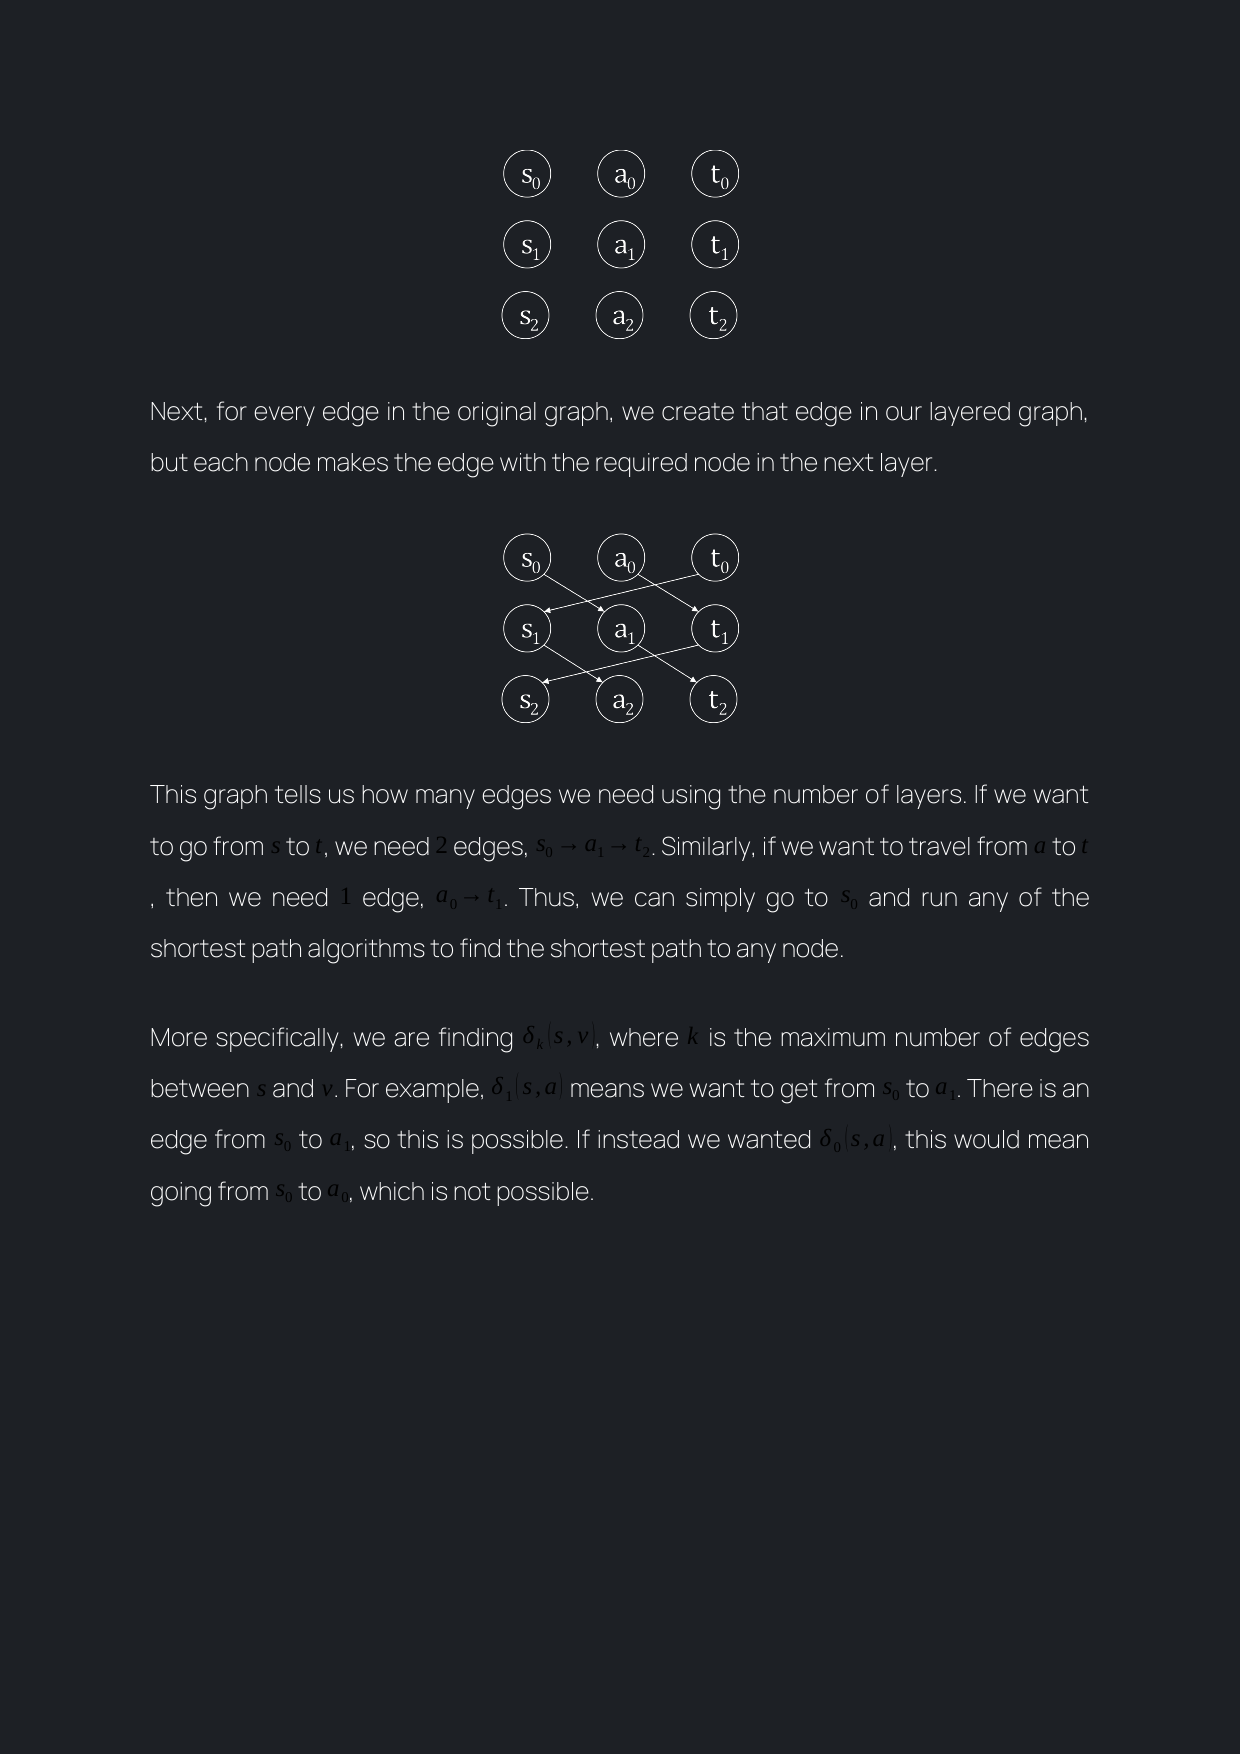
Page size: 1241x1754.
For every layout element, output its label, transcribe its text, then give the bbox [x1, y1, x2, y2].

picture [501, 533, 739, 723]
text Next, for every edge in the original graph, we create that edge in our layered graph, but each node makes the edge with the required node in the next layer. [150, 393, 1090, 479]
text More specifically, we are finding , where is the maximum number of edges between and . For example, means we want to get from to . There is an edge from to , so this is possible. If instead we wanted , this would mean going from to , which is not possible. [150, 1019, 1090, 1207]
text This graph tells us how many edges we need using the number of layers. If we want to go from to , we need edges, . Similarly, if we want to travel from to , then we need edge, . Thus, we can simply go to and run any of the shortest path algorithms to find the shortest path to any node. [150, 777, 1090, 965]
picture [501, 150, 739, 339]
